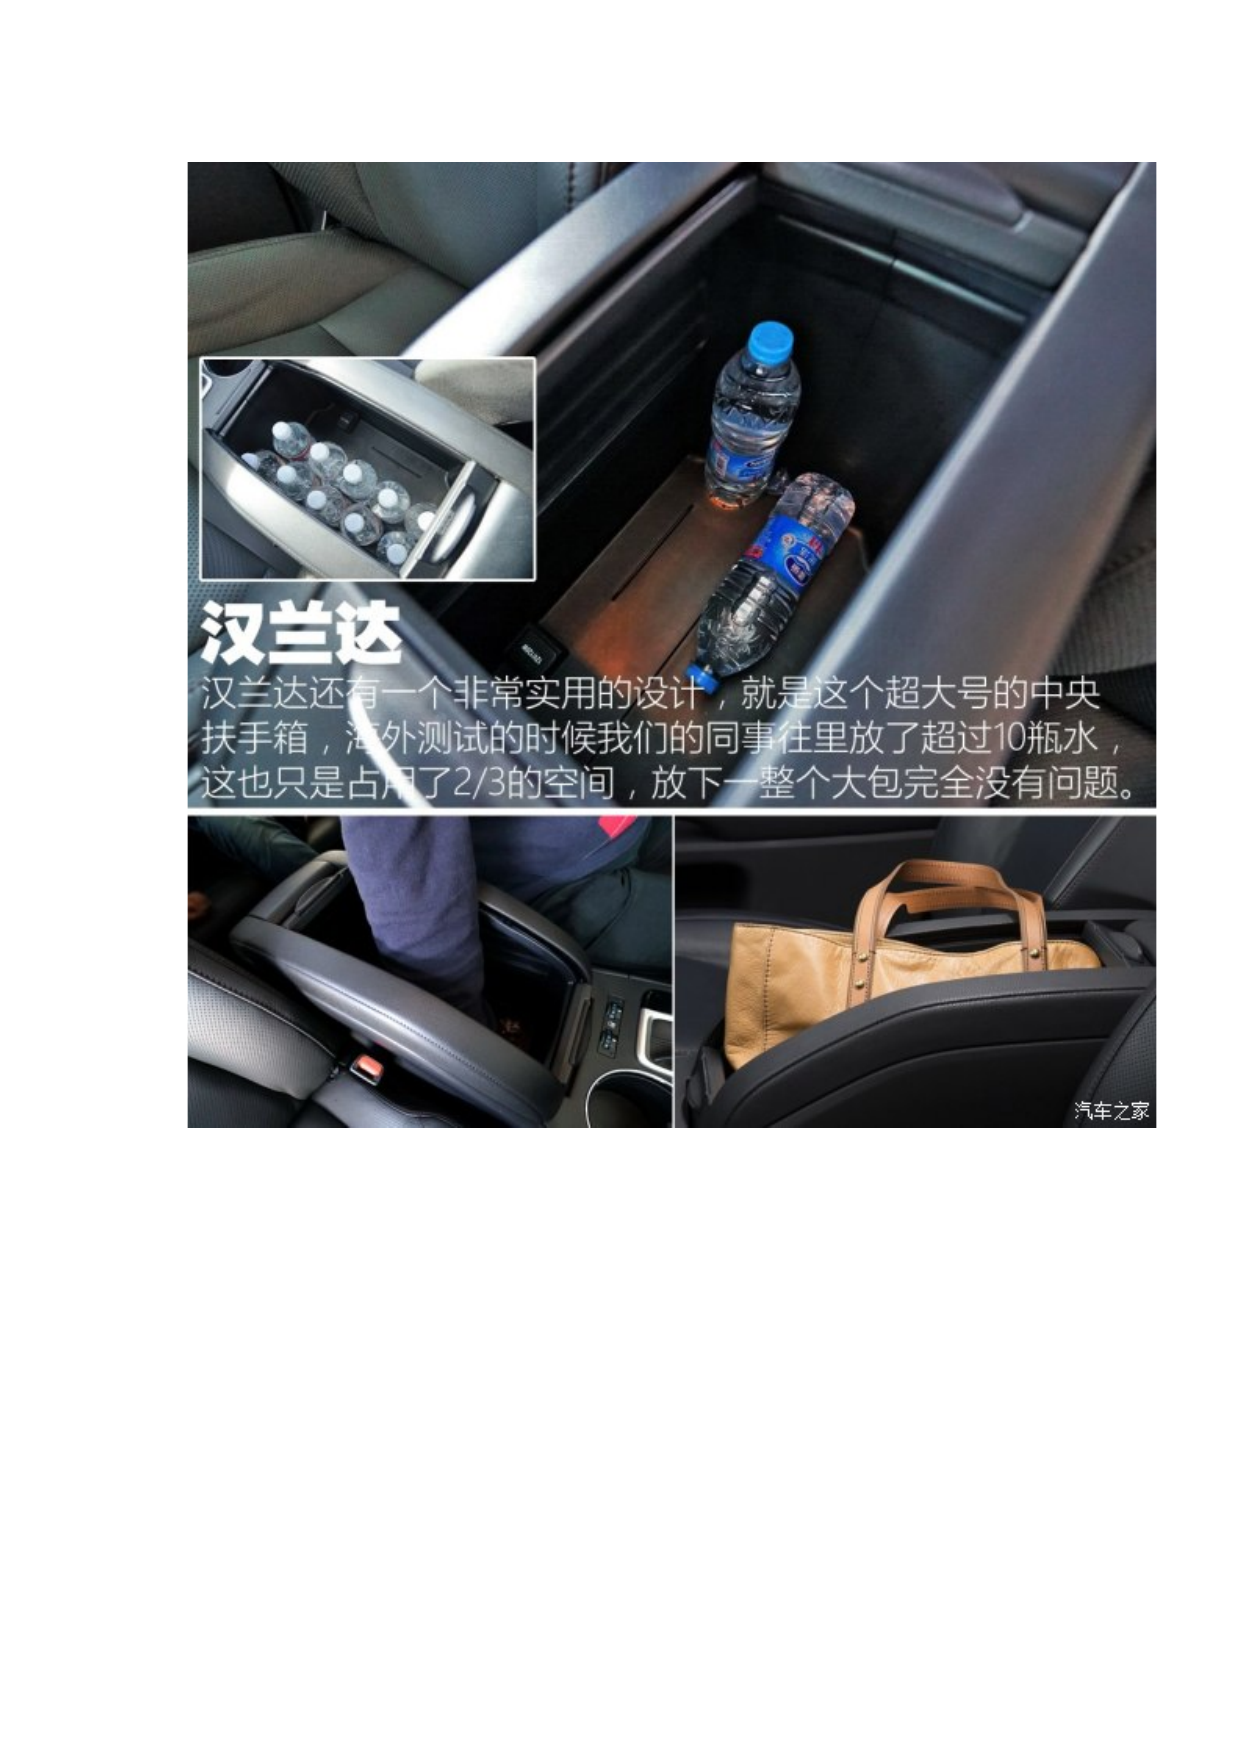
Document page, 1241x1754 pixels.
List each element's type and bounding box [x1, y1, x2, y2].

picture [187, 162, 1157, 1128]
